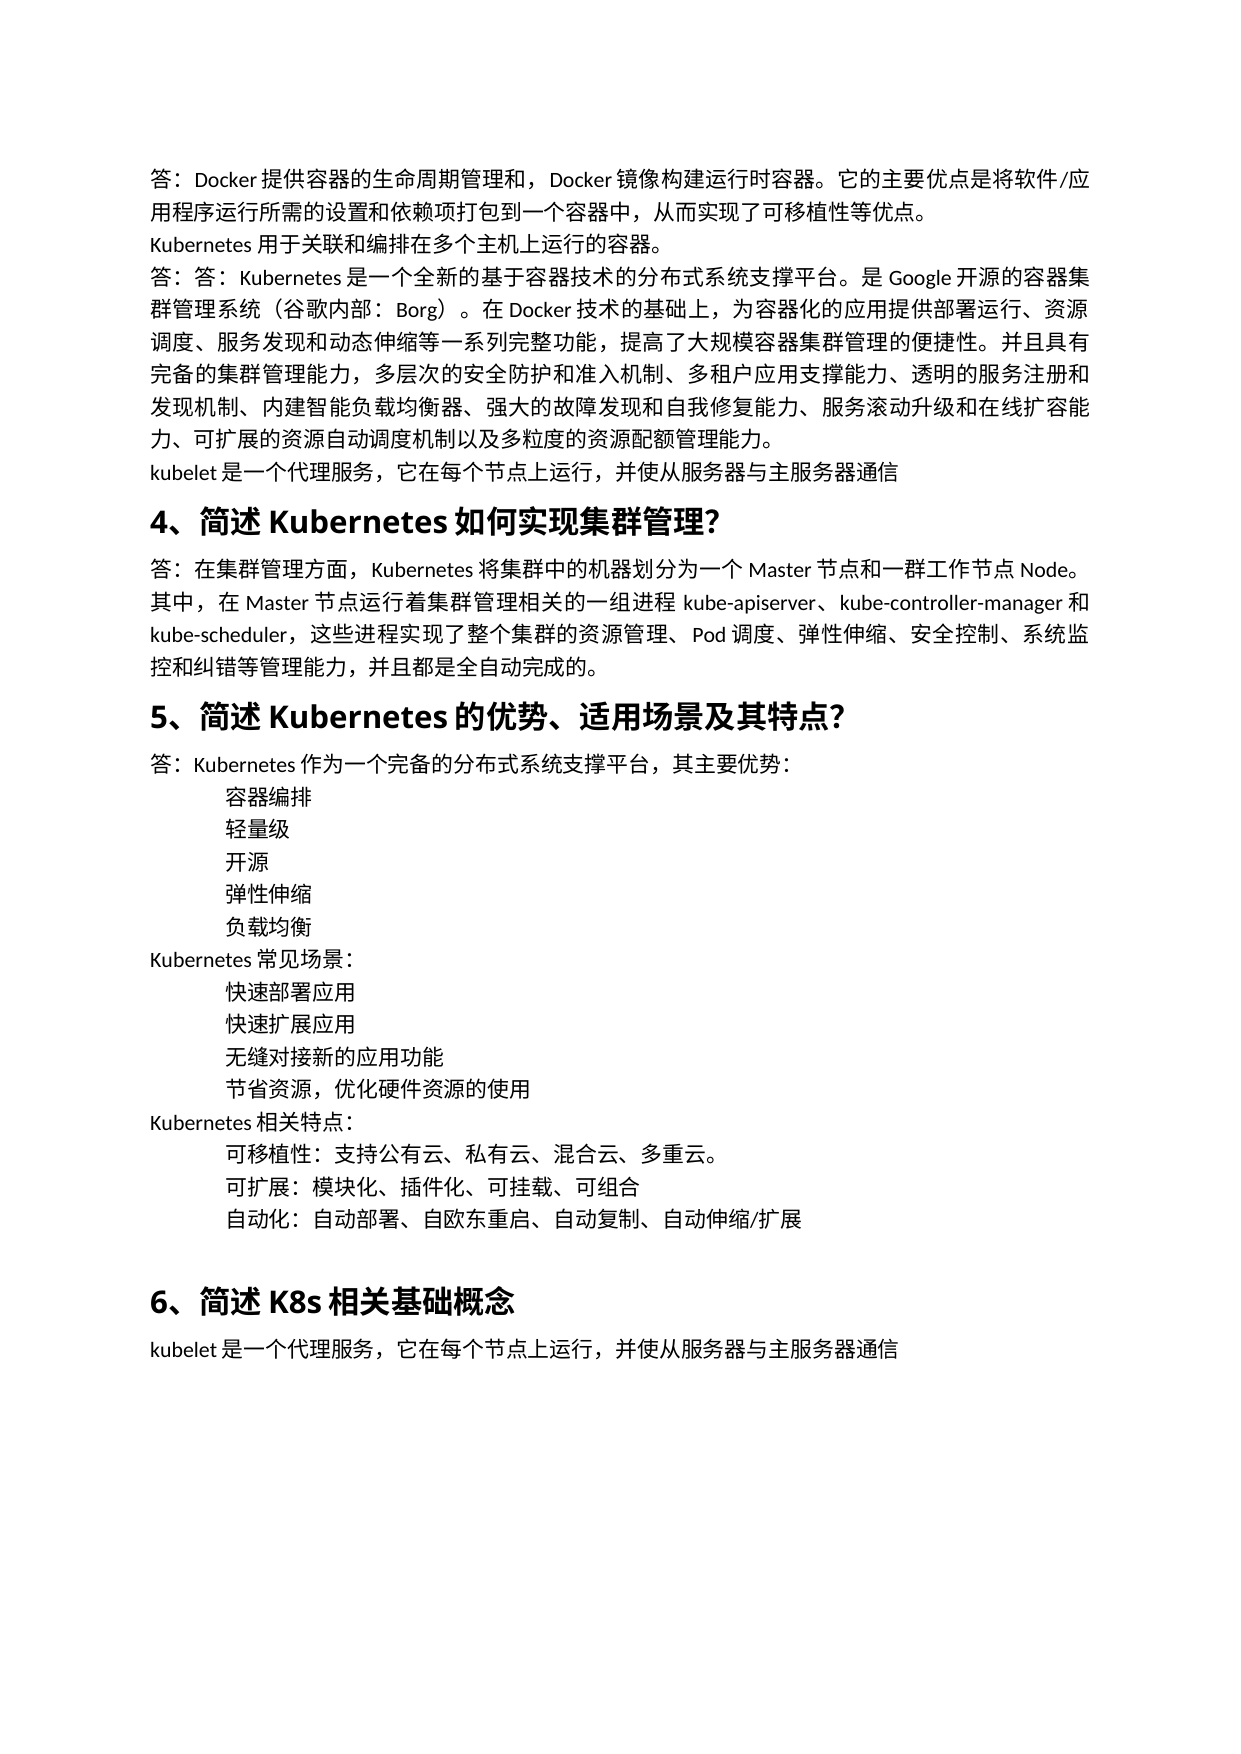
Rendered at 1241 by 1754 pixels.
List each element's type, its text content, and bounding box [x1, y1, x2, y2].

list 负载均衡 [150, 909, 1090, 942]
text kubelet是一个代理服务，它在每个节点上运行，并使从服务器与主服务器通信 [150, 454, 1090, 487]
list 容器编排 [150, 779, 1090, 812]
text Kubernetes 用于关联和编排在多个主机上运行的容器。 [150, 227, 1090, 259]
text 答：在集群管理方面，Kubernetes将集群中的机器划分为一个Master节点和一群工作节点Node。其中，在Master节点运行着集群管理相关的一组进程kube-apiserver、kube-controller-manager和kube-scheduler，这些进程实现了整个集群的资源管理、Pod调度、弹性伸缩、安全控制、系统监控和纠错等管理能力，并且都是全自动完成的。 [150, 552, 1090, 682]
list 可扩展：模块化、插件化、可挂载、可组合 [150, 1169, 1090, 1202]
list 可移植性：支持公有云、私有云、混合云、多重云。 [150, 1137, 1090, 1169]
list 无缝对接新的应用功能 [150, 1039, 1090, 1072]
text 4、简述Kubernetes如何实现集群管理？ [150, 487, 1090, 552]
text 答：答：Kubernetes是一个全新的基于容器技术的分布式系统支撑平台。是Google开源的容器集群管理系统（谷歌内部：Borg）。在Docker技术的基础上，为容器化的应用提供部署运行、资源调度、服务发现和动态伸缩等一系列完整功能，提高了大规模容器集群管理的便捷性。并且具有完备的集群管理能力，多层次的安全防护和准入机制、多租户应用支撑能力、透明的服务注册和发现机制、内建智能负载均衡器、强大的故障发现和自我修复能力、服务滚动升级和在线扩容能力、可扩展的资源自动调度机制以及多粒度的资源配额管理能力。 [150, 259, 1090, 454]
list 快速扩展应用 [150, 1007, 1090, 1039]
text 6、简述K8s相关基础概念 [150, 1267, 1090, 1332]
list 开源 [150, 844, 1090, 877]
list 自动化：自动部署、自欧东重启、自动复制、自动伸缩/扩展 [150, 1202, 1090, 1234]
list 快速部署应用 [150, 974, 1090, 1007]
text Kubernetes相关特点： [150, 1104, 1090, 1137]
list 轻量级 [150, 812, 1090, 844]
list 弹性伸缩 [150, 877, 1090, 909]
text 5、简述Kubernetes的优势、适用场景及其特点？ [150, 682, 1090, 747]
text 答：Kubernetes作为一个完备的分布式系统支撑平台，其主要优势： [150, 747, 1090, 779]
text Kubernetes常见场景： [150, 942, 1090, 974]
text 答：Docker提供容器的生命周期管理和，Docker镜像构建运行时容器。它的主要优点是将软件/应用程序运行所需的设置和依赖项打包到一个容器中，从而实现了可移植性等优点。 [150, 162, 1090, 227]
list 节省资源，优化硬件资源的使用 [150, 1072, 1090, 1104]
text kubelet是一个代理服务，它在每个节点上运行，并使从服务器与主服务器通信 [150, 1332, 1090, 1364]
